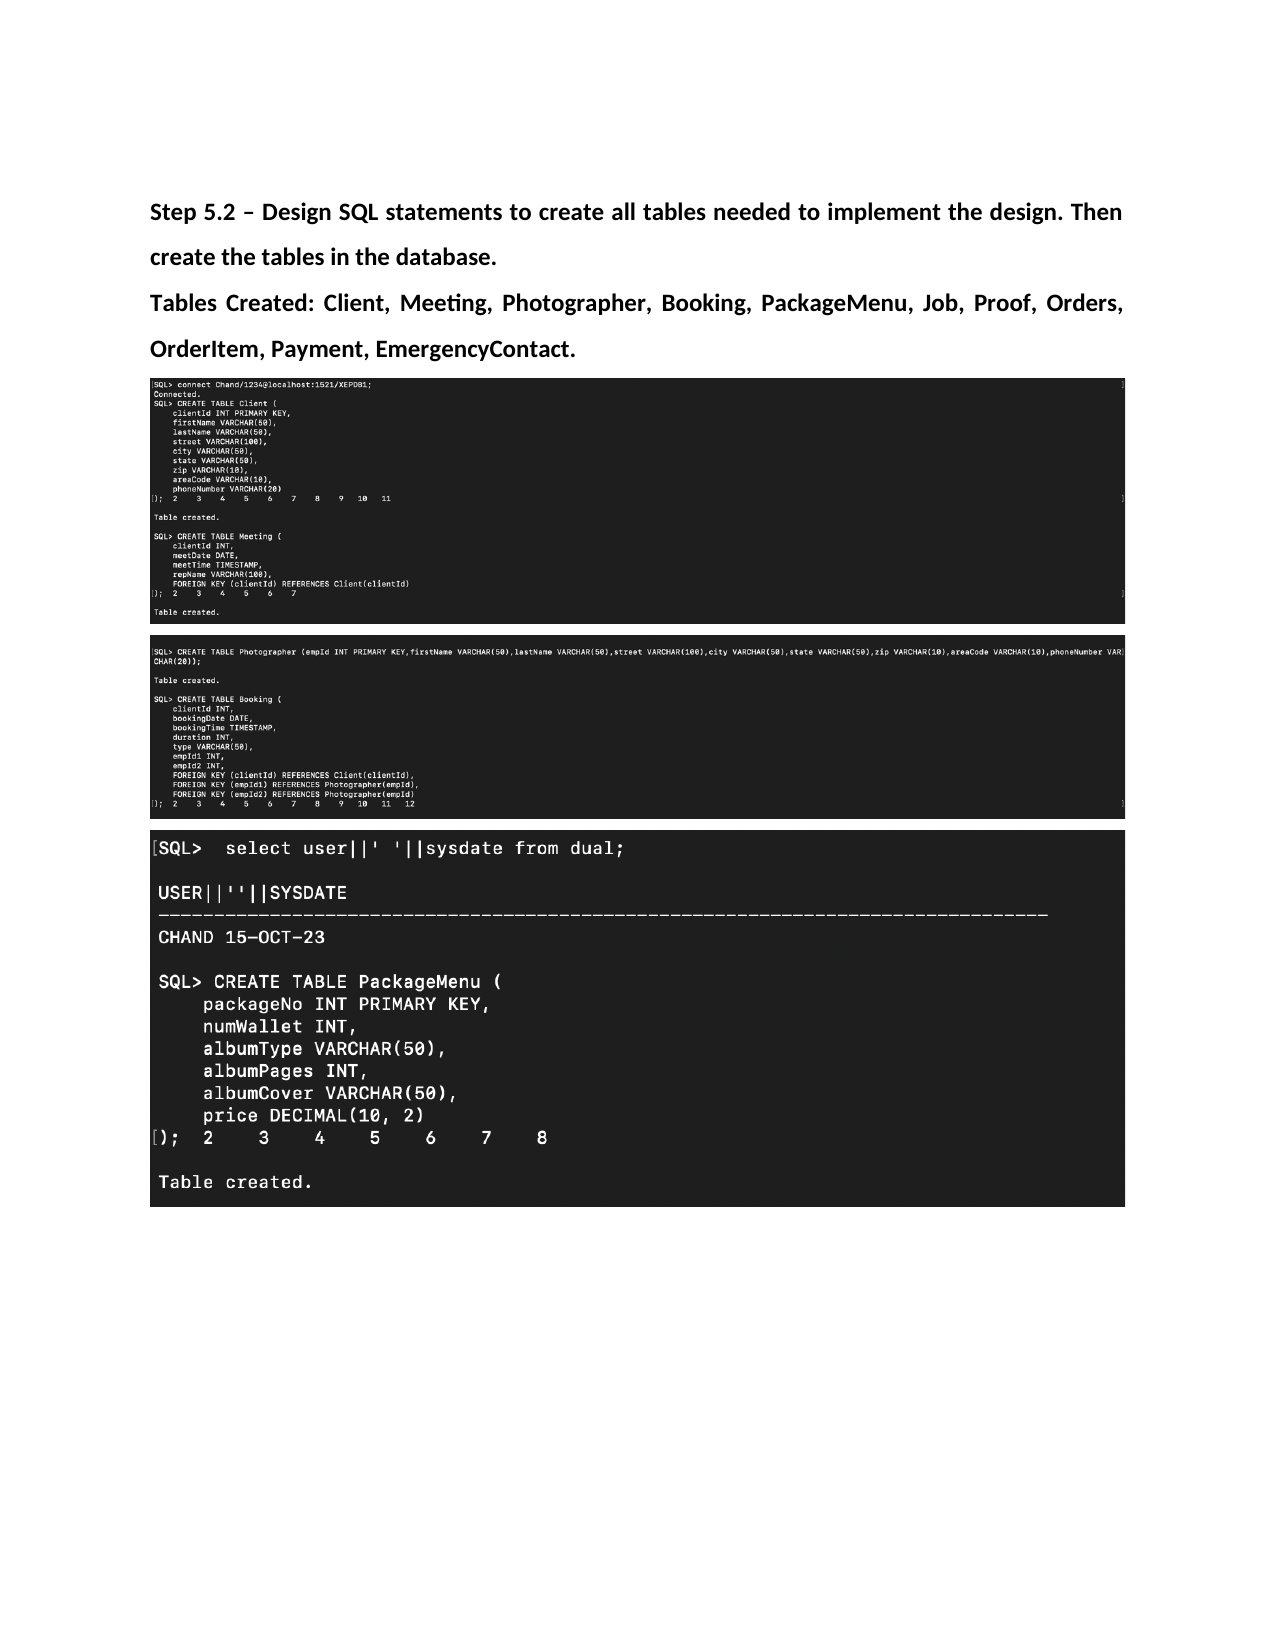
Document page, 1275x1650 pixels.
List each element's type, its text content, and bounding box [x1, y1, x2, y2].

picture [150, 378, 1125, 624]
text Step 5.2 – Design SQL statements to create all tables needed to implement the design. Then create the tables in the database. [150, 196, 1125, 272]
picture [150, 635, 1125, 819]
text Tables Created: Client, Meeting, Photographer, Booking, PackageMenu, Job, Proof, Orders, OrderItem, Payment, EmergencyContact. [150, 287, 1125, 363]
picture [150, 830, 1125, 1207]
